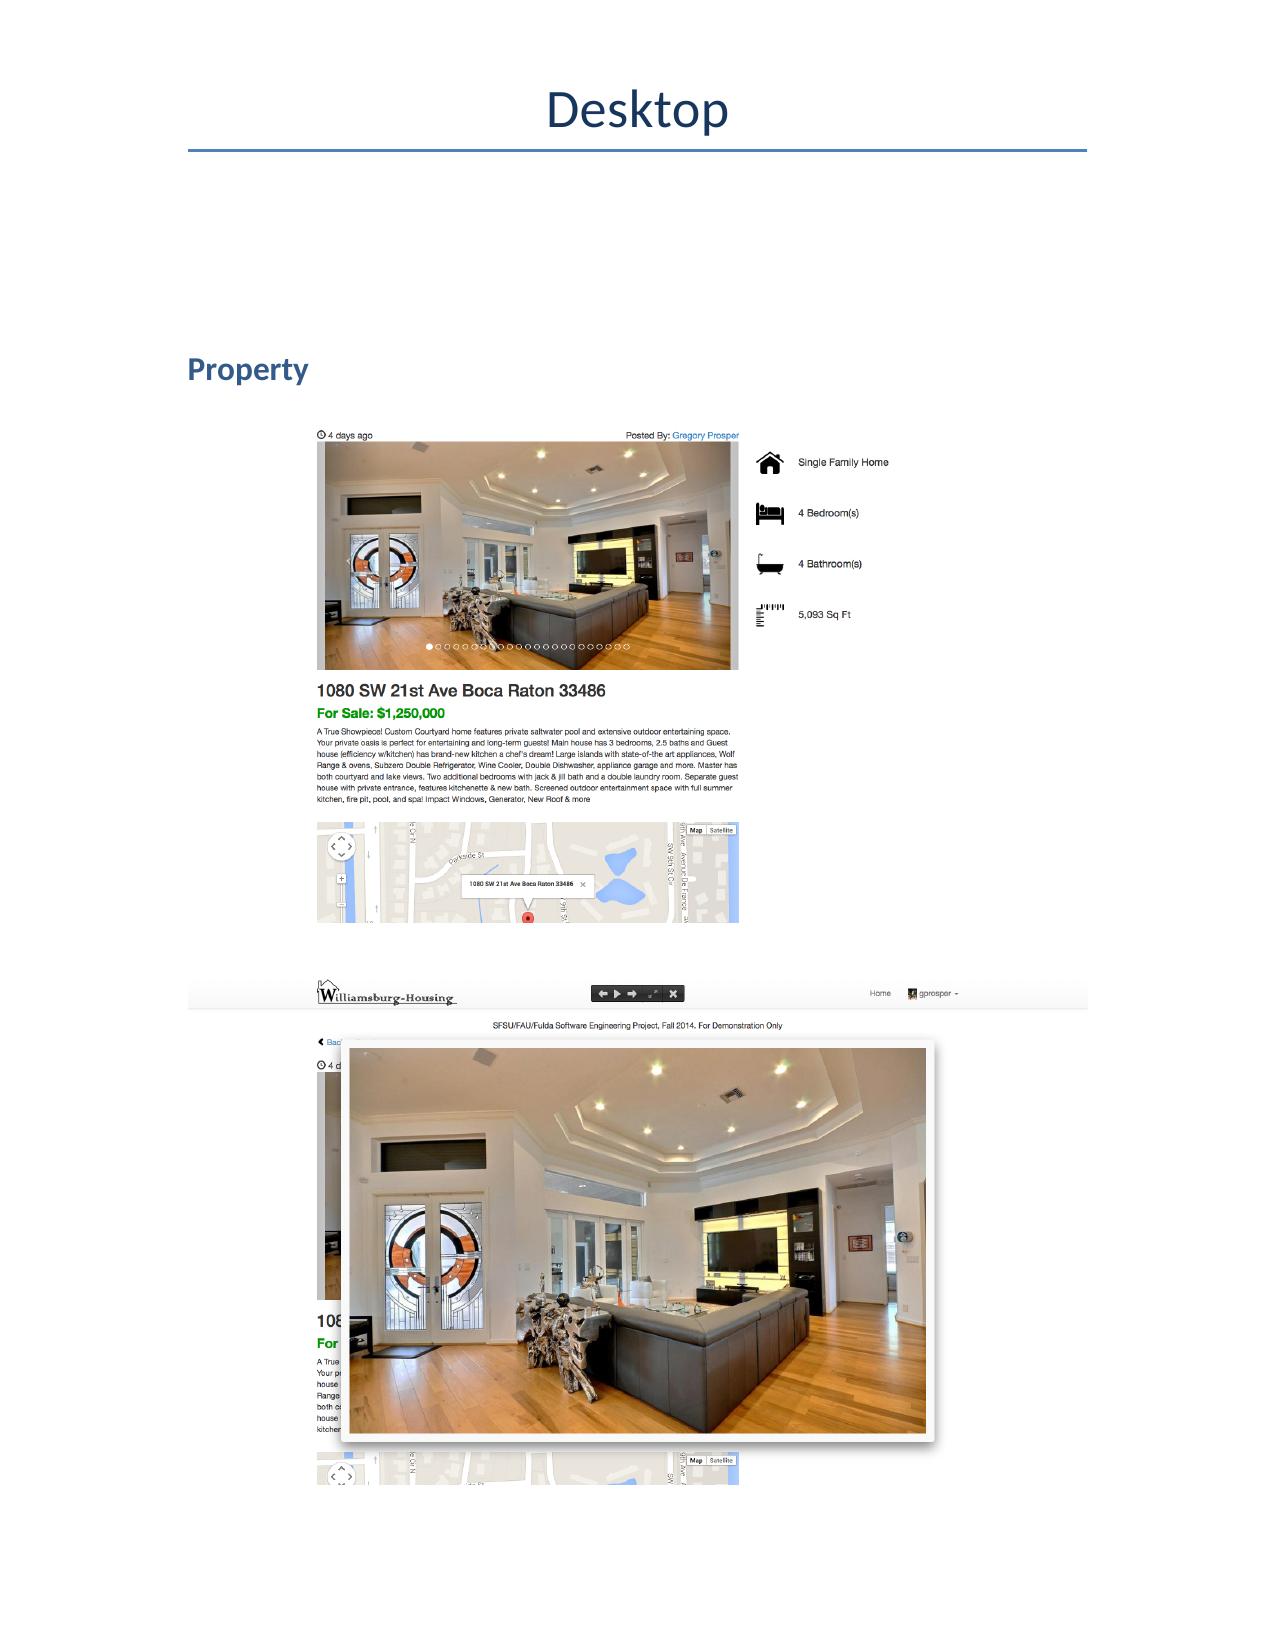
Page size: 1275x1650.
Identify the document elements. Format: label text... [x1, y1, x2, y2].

picture [187, 979, 1088, 1485]
subtitle Property [187, 348, 1087, 388]
picture [187, 417, 1088, 923]
